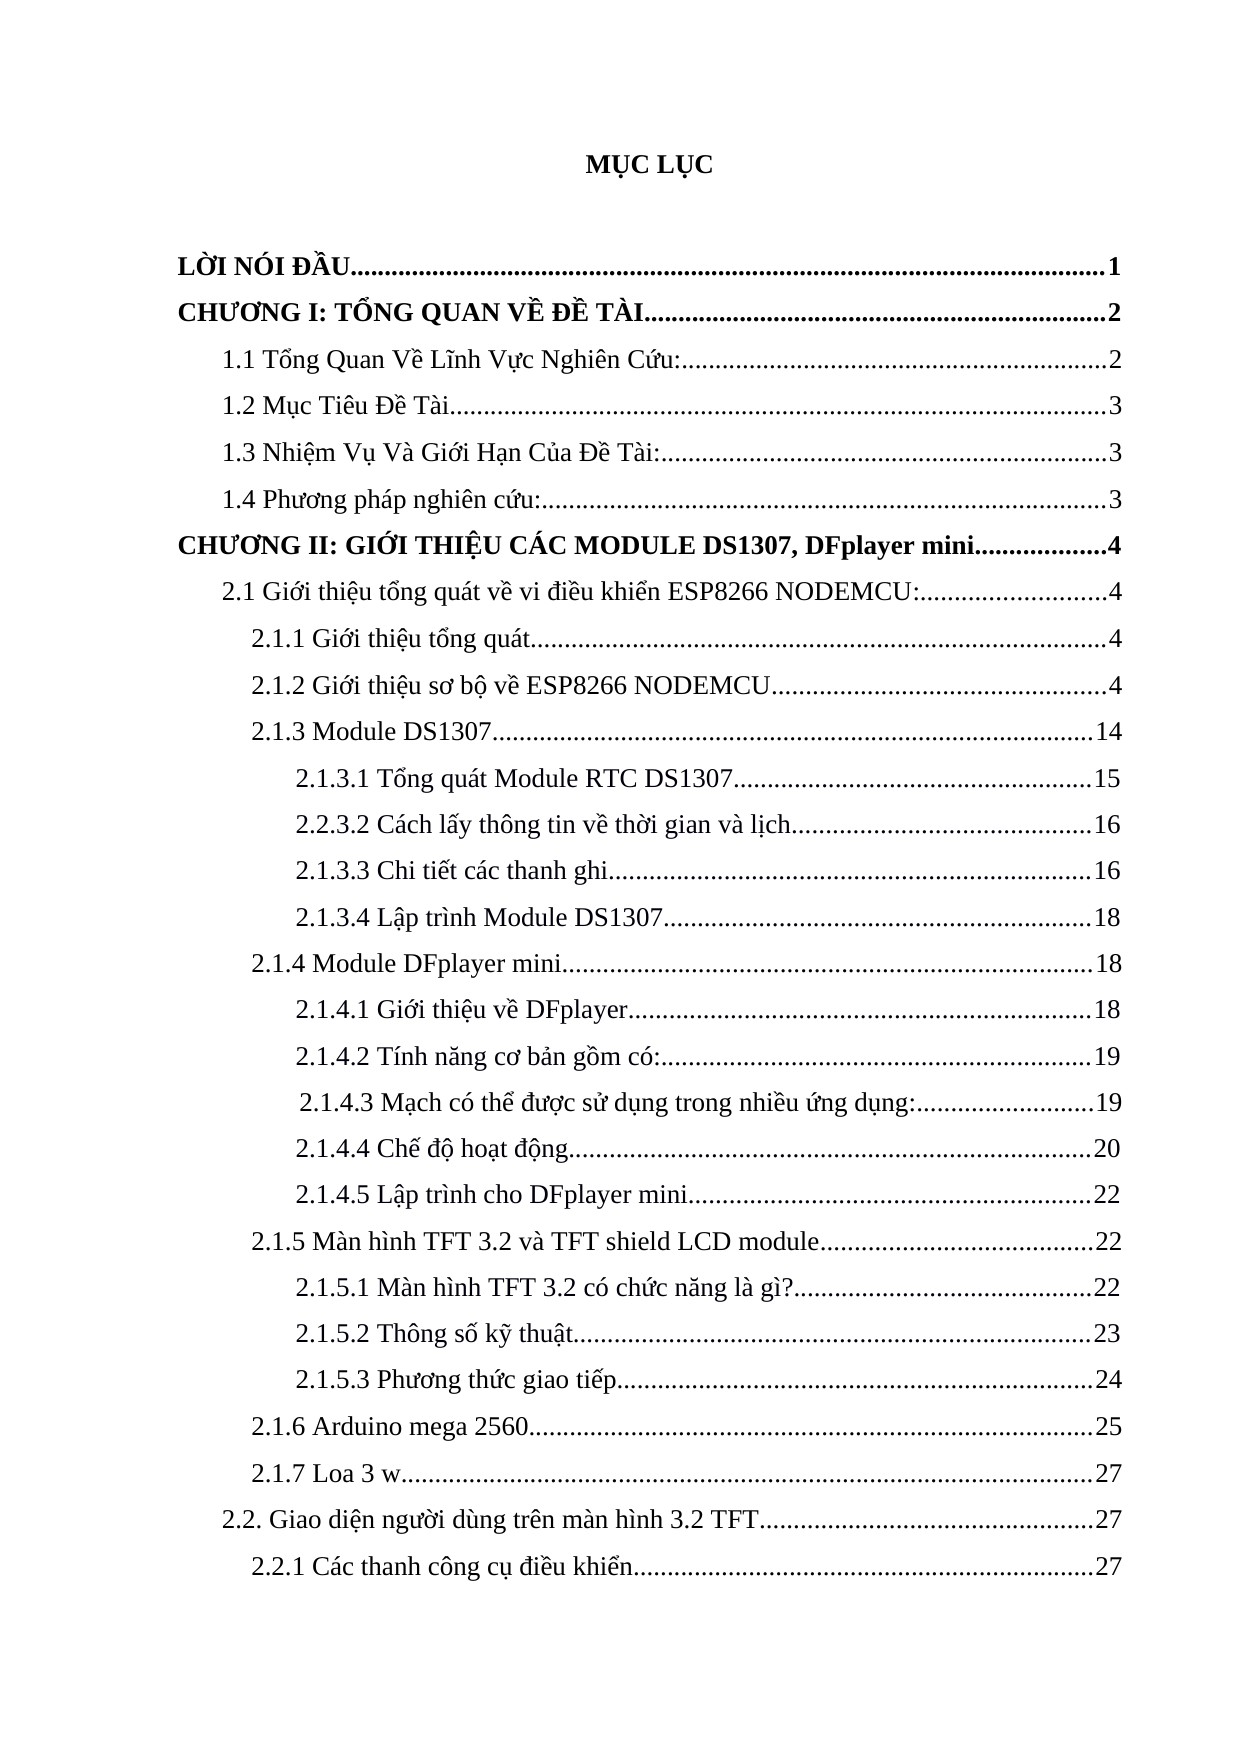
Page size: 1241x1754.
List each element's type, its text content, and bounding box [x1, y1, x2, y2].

text 2.1.3.4 Lập trình Module DS1307 18 [295, 901, 1122, 932]
text 2.1.4.5 Lập trình cho DFplayer mini 22 [295, 1178, 1122, 1210]
text 2.1.5.2 Thông số kỹ thuật 23 [295, 1317, 1122, 1349]
text LỜI NÓI ĐẦU 1 [177, 250, 1122, 282]
text 2.1.3.3 Chi tiết các thanh ghi 16 [295, 854, 1122, 886]
text 1.2 Mục Tiêu Đề Tài 3 [222, 389, 1122, 421]
text 2.1.4.4 Chế độ hoạt động 20 [295, 1132, 1122, 1163]
text 2.2.3.2 Cách lấy thông tin về thời gian và lịch 16 [295, 808, 1122, 839]
text 2.1.6 Arduino mega 2560 25 [251, 1410, 1122, 1441]
text CHƯƠNG I: TỔNG QUAN VỀ ĐỀ TÀI 2 [177, 297, 1122, 328]
text MỤC LỤC [177, 148, 1122, 179]
text CHƯƠNG II: GIỚI THIỆU CÁC MODULE DS1307, DFplayer mini 4 [345, 529, 1122, 561]
text 2.1.4.2 Tính năng cơ bản gồm có: 19 [295, 1039, 1122, 1071]
text 2.2.1 Các thanh công cụ điều khiển 27 [251, 1550, 1122, 1581]
text 2.1.4 Module DFplayer mini 18 [251, 947, 1122, 978]
text 2.1 Giới thiệu tổng quát về vi điều khiển ESP8266 NODEMCU: 4 [222, 576, 1122, 607]
text 2.1.5.3 Phương thức giao tiếp. 24 [295, 1364, 1122, 1395]
text 2.1.5 Màn hình TFT 3.2 và TFT shield LCD module 22 [251, 1225, 1122, 1256]
text 2.1.2 Giới thiệu sơ bộ về ESP8266 NODEMCU 4 [251, 669, 1122, 700]
text 2.2. Giao diện người dùng trên màn hình 3.2 TFT 27 [222, 1504, 1122, 1535]
text 2.1.4.1 Giới thiệu về DFplayer 18 [295, 993, 1122, 1024]
text 1.1 Tổng Quan Về Lĩnh Vực Nghiên Cứu: 2 [222, 343, 1122, 374]
text 2.1.7 Loa 3 w 27 [251, 1457, 1122, 1488]
text 1.3 Nhiệm Vụ Và Giới Hạn Của Đề Tài: 3 [222, 436, 1122, 467]
text 2.1.5.1 Màn hình TFT 3.2 có chức năng là gì? 22 [295, 1271, 1122, 1302]
text 2.1.1 Giới thiệu tổng quát 4 [251, 622, 1122, 653]
text 2.1.4.3 Mạch có thể được sử dụng trong nhiều ứng dụng: 19 [251, 1086, 1122, 1117]
text 2.1.3.1 Tổng quát Module RTC DS1307 15 [295, 762, 1122, 793]
text 2.1.3 Module DS1307 14 [251, 716, 1122, 747]
text 1.4 Phương pháp nghiên cứu: 3 [222, 483, 1122, 514]
